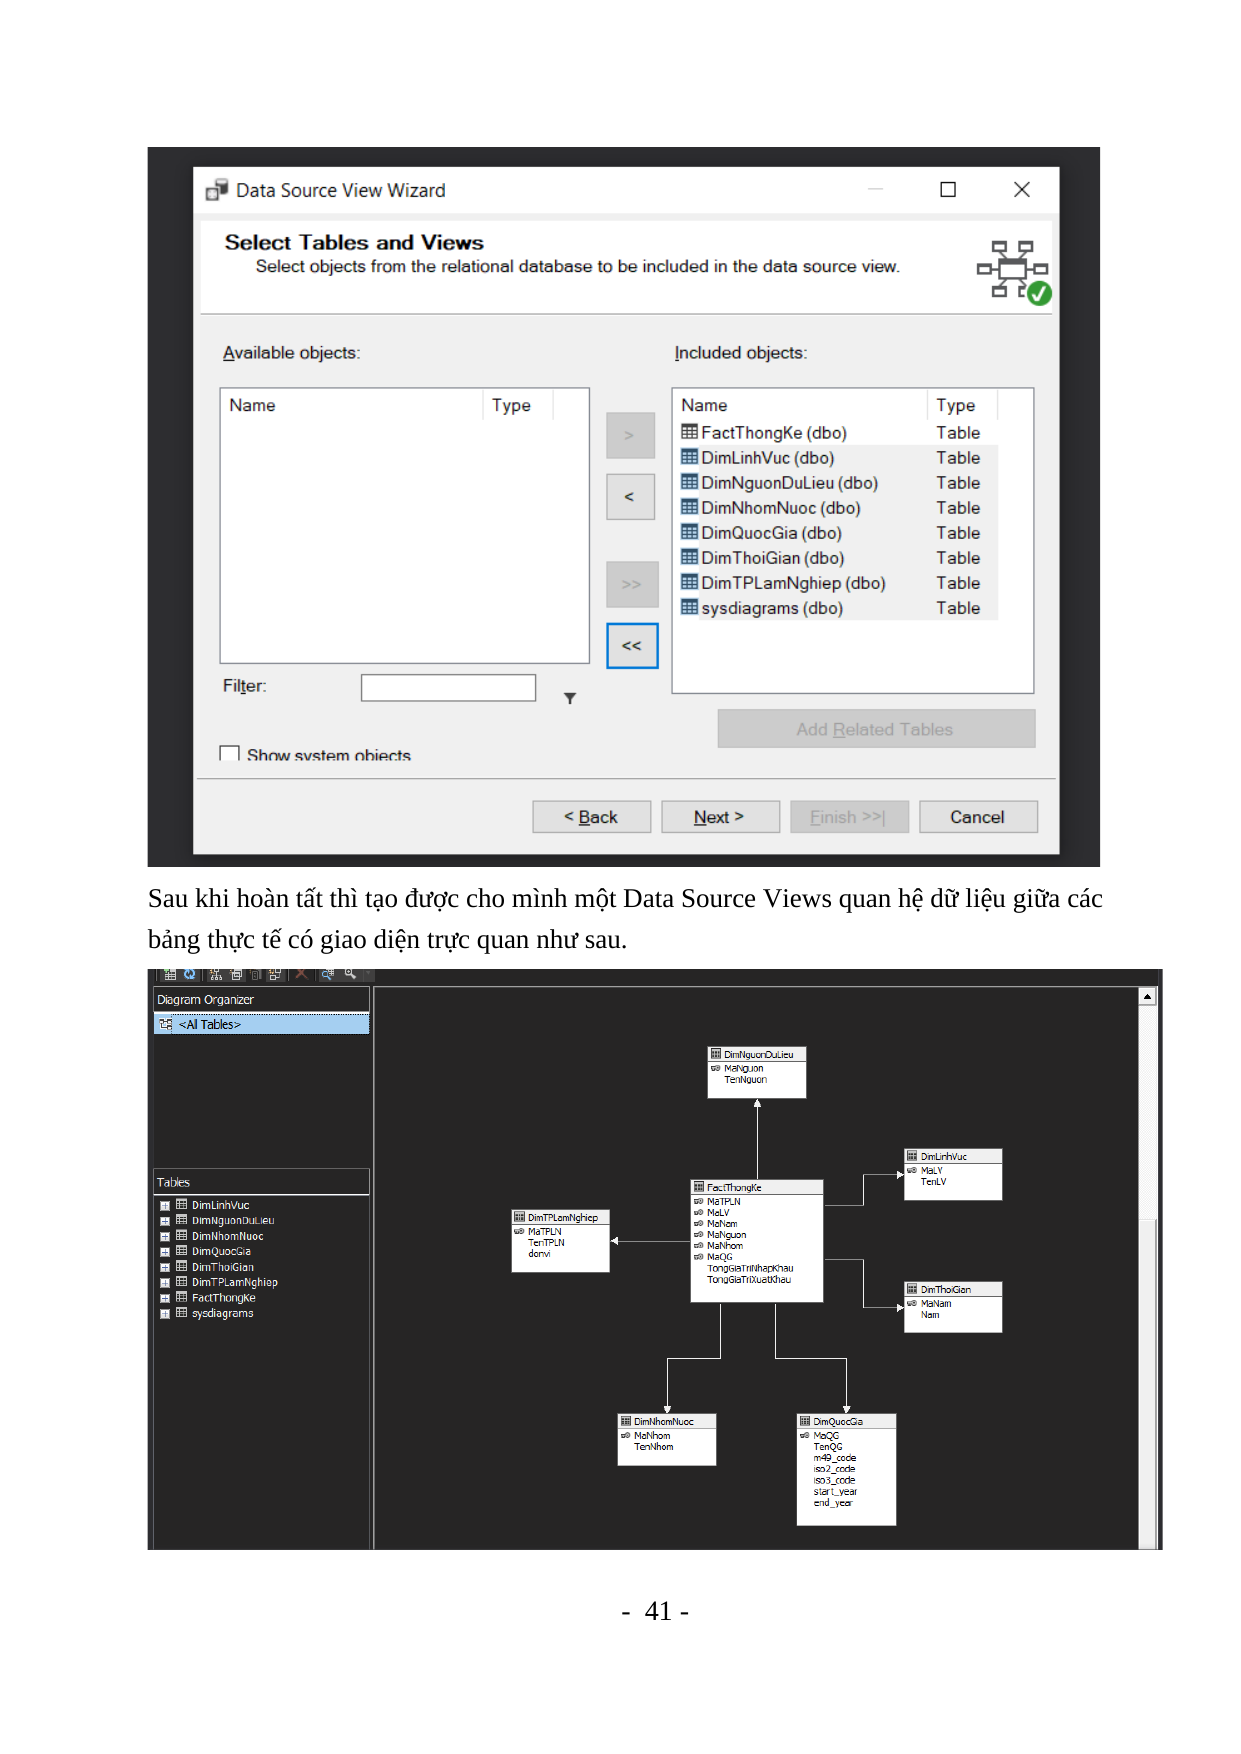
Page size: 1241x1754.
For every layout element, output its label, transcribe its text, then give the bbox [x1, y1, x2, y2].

text Sau khi hoàn tất thì tạo được cho mình một Data Source Views quan hệ dữ liệu giữa các bảng thực tế có giao diện trực quan như sau. [148, 882, 1162, 954]
picture [147, 147, 1101, 867]
picture [147, 969, 1163, 1550]
